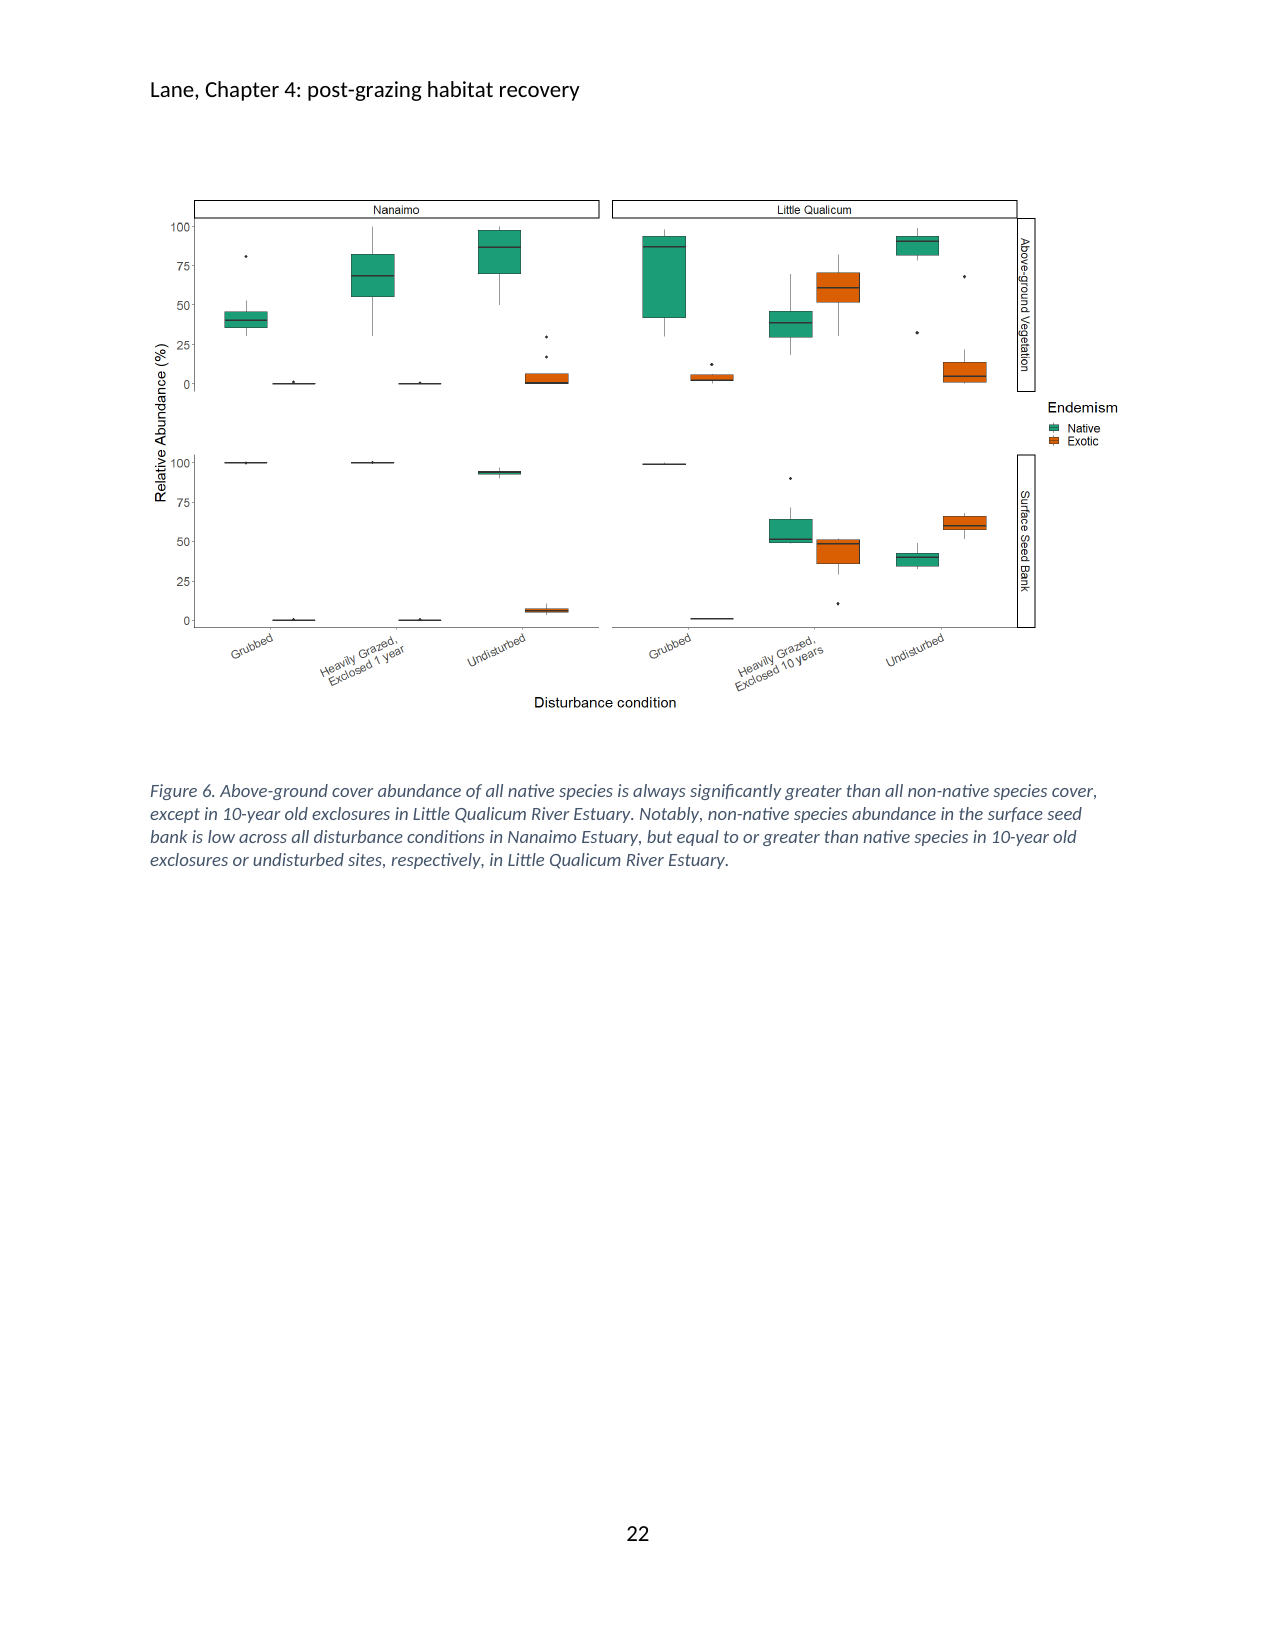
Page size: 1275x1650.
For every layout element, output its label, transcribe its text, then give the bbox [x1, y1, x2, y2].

picture [150, 196, 1125, 714]
text Figure . Above-ground cover abundance of all native species is always significantly greater than all non-native species cover, except in 10-year old exclosures in Little Qualicum River Estuary. Notably, non-native species abundance in the surface seed bank is low across all disturbance conditions in Nanaimo Estuary, but equal to or greater than native species in 10-year old exclosures or undisturbed sites, respectively, in Little Qualicum River Estuary. [150, 779, 1125, 871]
